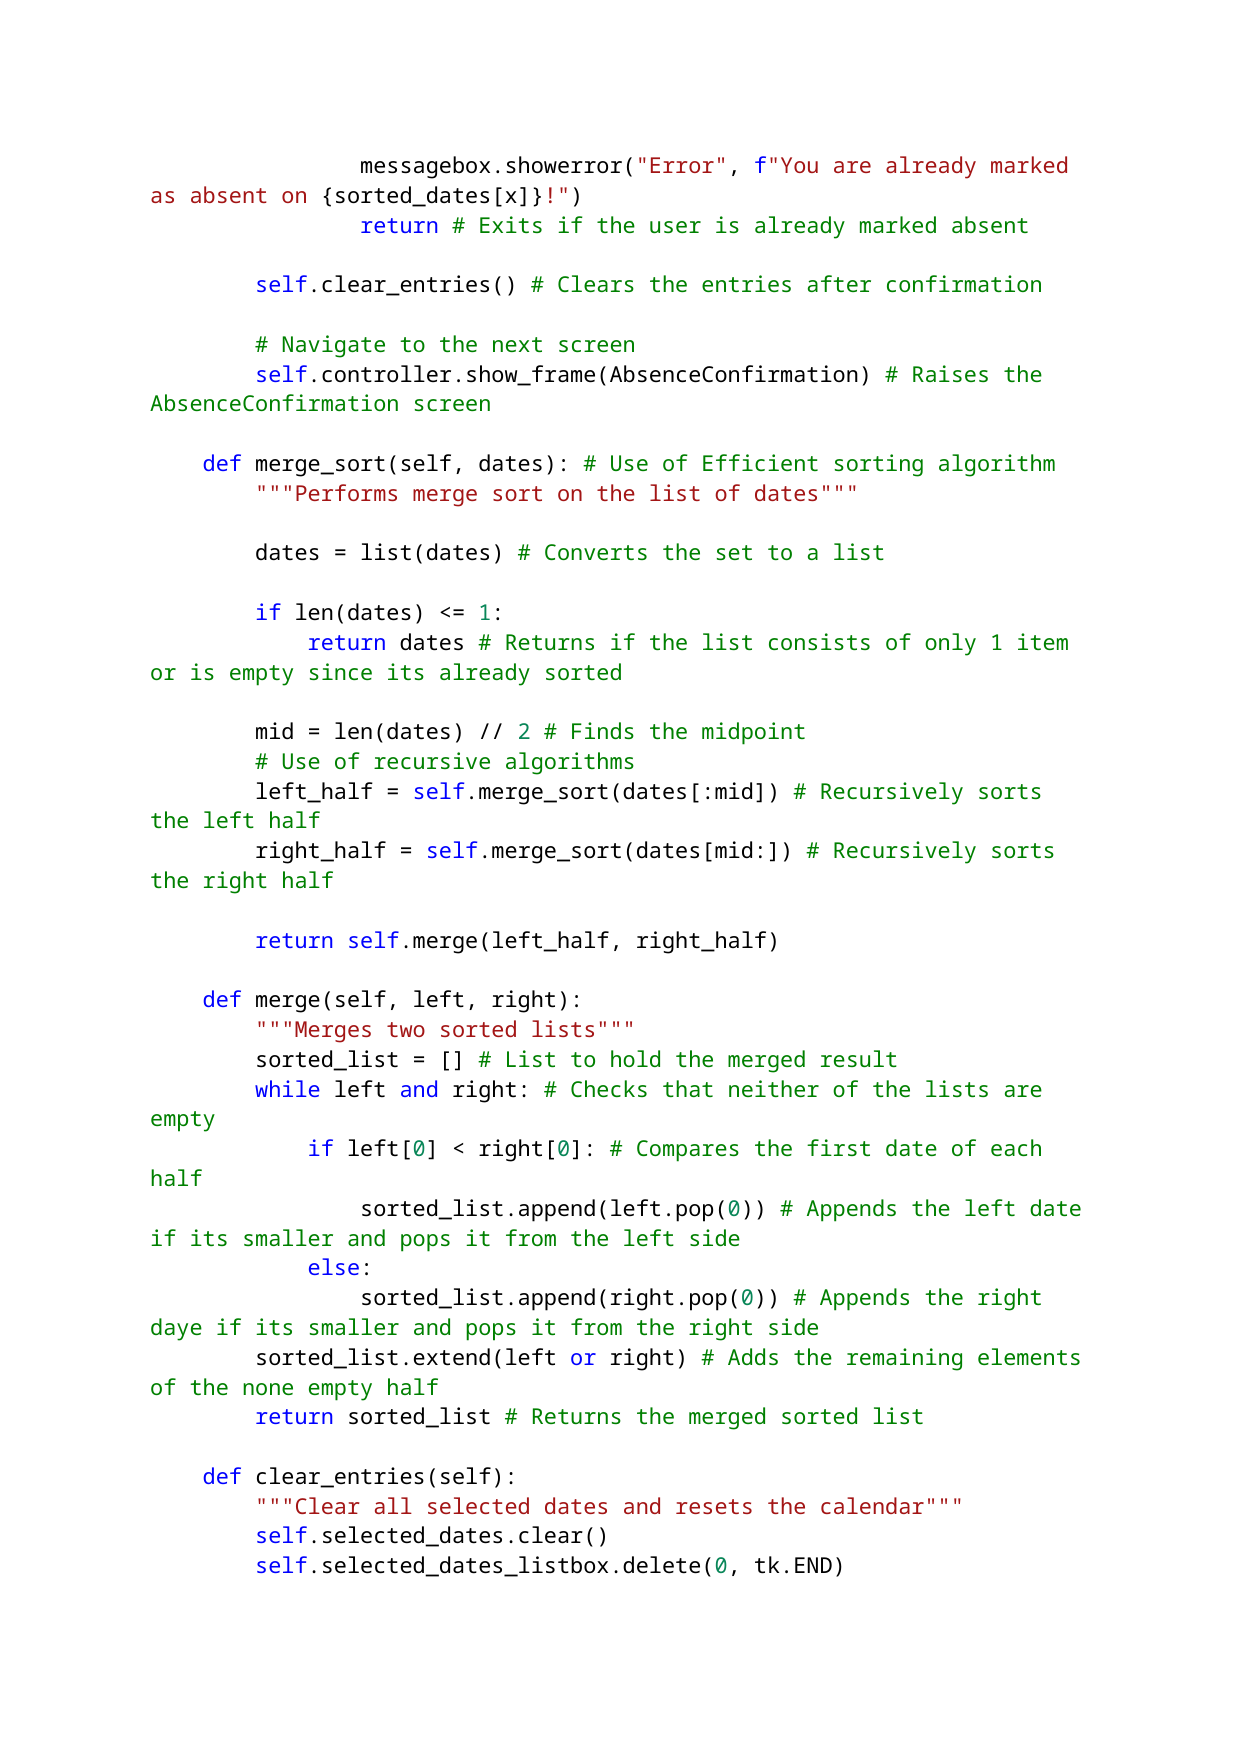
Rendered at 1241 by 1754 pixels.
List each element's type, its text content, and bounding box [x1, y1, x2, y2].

text if len(dates) <= 1: [150, 597, 1090, 627]
text return # Exits if the user is already marked absent [150, 209, 1090, 239]
text return sorted_list # Returns the merged sorted list [150, 1401, 1090, 1431]
text """Clear all selected dates and resets the calendar""" [150, 1491, 1090, 1520]
text sorted_list.append(left.pop(0)) # Appends the left date if its smaller and pops it from the left side [150, 1193, 1090, 1252]
text # Use of recursive algorithms [150, 746, 1090, 776]
text self.selected_dates_listbox.delete(0, tk.END) [150, 1550, 1090, 1580]
text dates = list(dates) # Converts the set to a list [150, 537, 1090, 567]
text mid = len(dates) // 2 # Finds the midpoint [150, 716, 1090, 746]
text else: [150, 1252, 1090, 1282]
text def merge_sort(self, dates): # Use of Efficient sorting algorithm [150, 448, 1090, 478]
text # Navigate to the next screen [150, 329, 1090, 358]
text """Performs merge sort on the list of dates""" [150, 478, 1090, 507]
text right_half = self.merge_sort(dates[mid:]) # Recursively sorts the right half [150, 835, 1090, 895]
text return dates # Returns if the list consists of only 1 item or is empty since its already sorted [150, 627, 1090, 686]
text return self.merge(left_half, right_half) [150, 924, 1090, 954]
text """Merges two sorted lists""" [150, 1014, 1090, 1044]
text while left and right: # Checks that neither of the lists are empty [150, 1073, 1090, 1133]
text self.selected_dates.clear() [150, 1520, 1090, 1550]
text def clear_entries(self): [150, 1461, 1090, 1491]
text sorted_list = [] # List to hold the merged result [150, 1044, 1090, 1073]
text messagebox.showerror("Error", f"You are already marked as absent on {sorted_dates[x]}!") [150, 150, 1090, 209]
text def merge(self, left, right): [150, 984, 1090, 1014]
text sorted_list.append(right.pop(0)) # Appends the right daye if its smaller and pops it from the right side [150, 1282, 1090, 1342]
text if left[0] < right[0]: # Compares the first date of each half [150, 1133, 1090, 1193]
text sorted_list.extend(left or right) # Adds the remaining elements of the none empty half [150, 1342, 1090, 1401]
text self.clear_entries() # Clears the entries after confirmation [150, 269, 1090, 299]
text self.controller.show_frame(AbsenceConfirmation) # Raises the AbsenceConfirmation screen [150, 358, 1090, 418]
text left_half = self.merge_sort(dates[:mid]) # Recursively sorts the left half [150, 776, 1090, 835]
